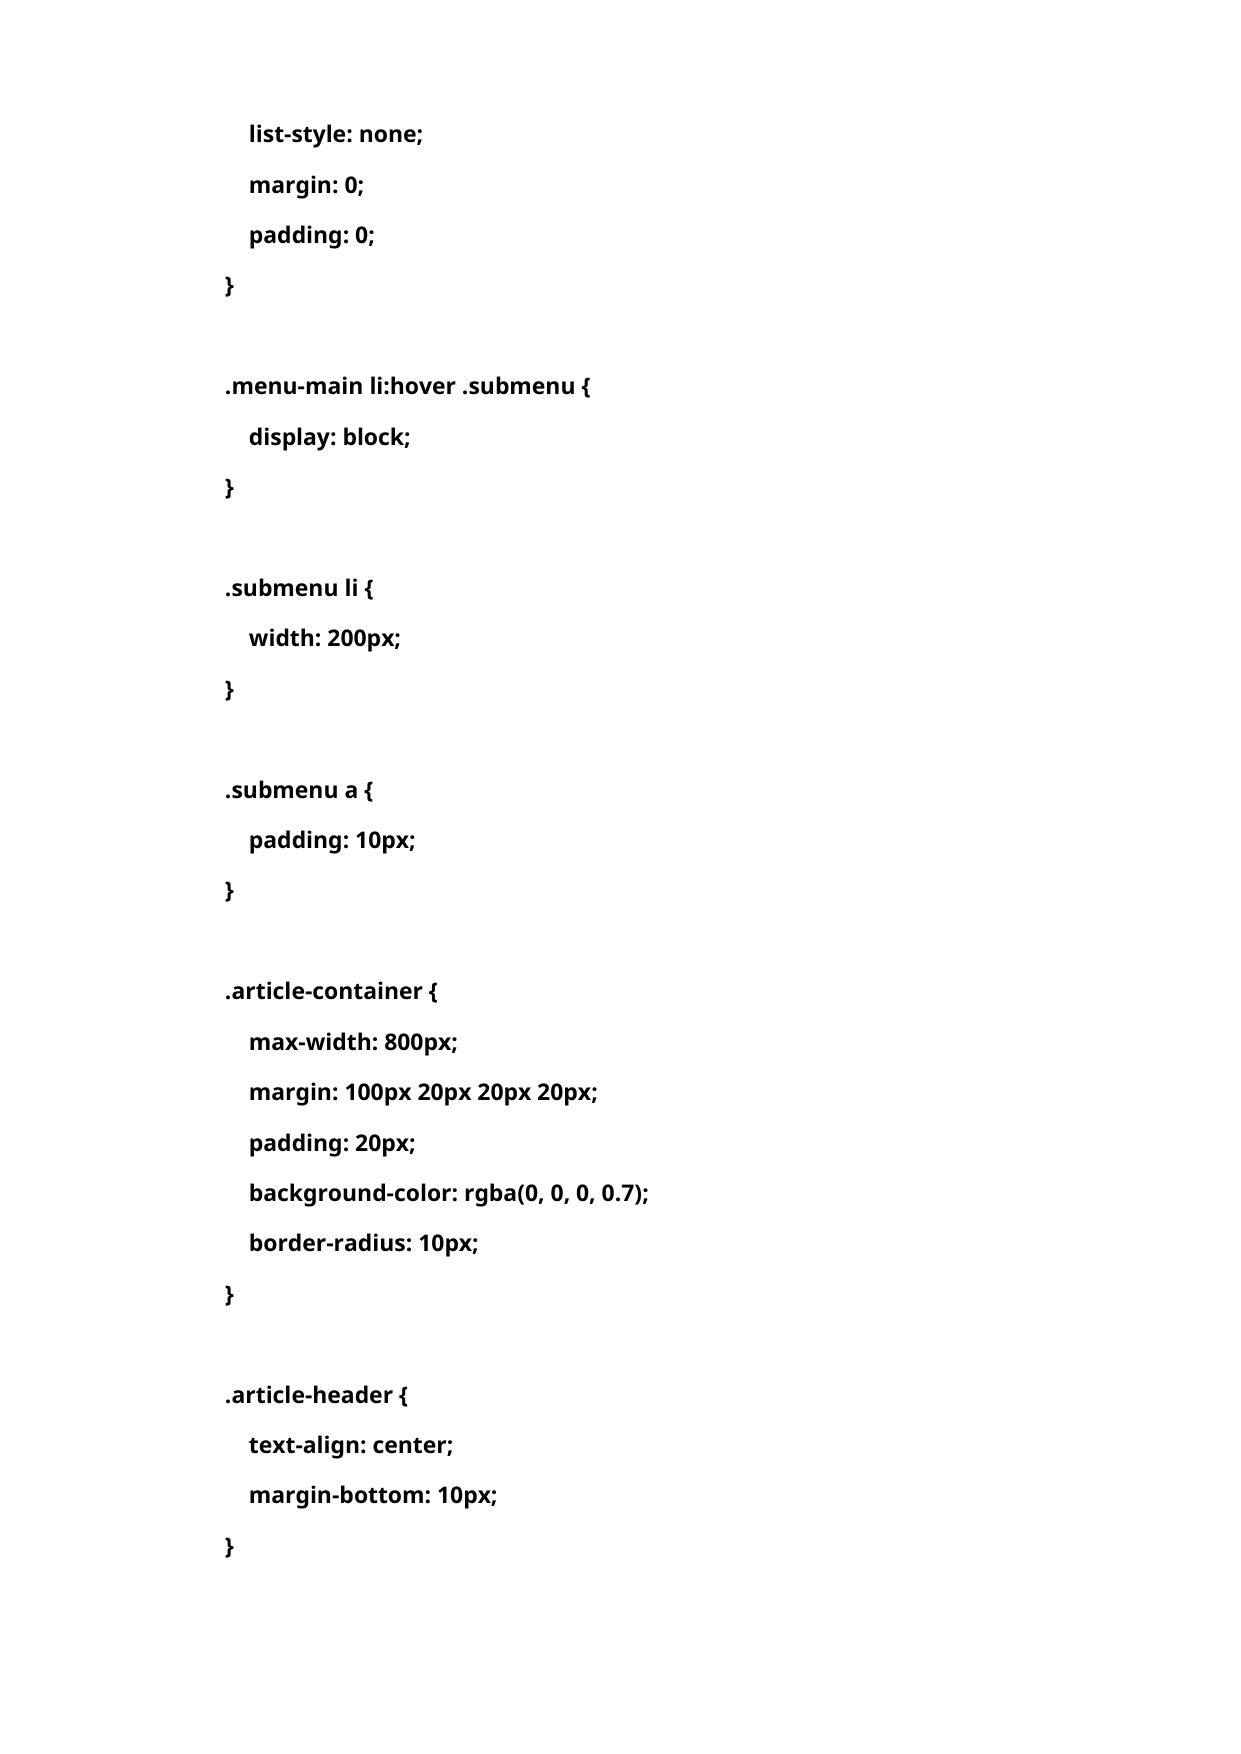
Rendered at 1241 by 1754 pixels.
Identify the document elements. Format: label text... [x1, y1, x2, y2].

text list-style: none; [177, 118, 1152, 149]
text border-radius: 10px; [177, 1227, 1152, 1258]
text padding: 0; [177, 219, 1152, 250]
text display: block; [177, 421, 1152, 452]
text } [177, 1530, 1152, 1561]
text text-align: center; [177, 1429, 1152, 1460]
text margin-bottom: 10px; [177, 1479, 1152, 1511]
text padding: 10px; [177, 824, 1152, 855]
text } [177, 673, 1152, 704]
text } [177, 874, 1152, 906]
text .article-header { [177, 1378, 1152, 1410]
text .article-container { [177, 975, 1152, 1006]
text } [177, 1278, 1152, 1309]
text } [177, 269, 1152, 301]
text .submenu a { [177, 773, 1152, 805]
text } [177, 471, 1152, 502]
text .submenu li { [177, 572, 1152, 603]
text max-width: 800px; [177, 1026, 1152, 1057]
text padding: 20px; [177, 1126, 1152, 1158]
text margin: 0; [177, 168, 1152, 200]
text background-color: rgba(0, 0, 0, 0.7); [177, 1177, 1152, 1208]
text width: 200px; [177, 622, 1152, 653]
text .menu-main li:hover .submenu { [177, 370, 1152, 401]
text margin: 100px 20px 20px 20px; [177, 1076, 1152, 1107]
